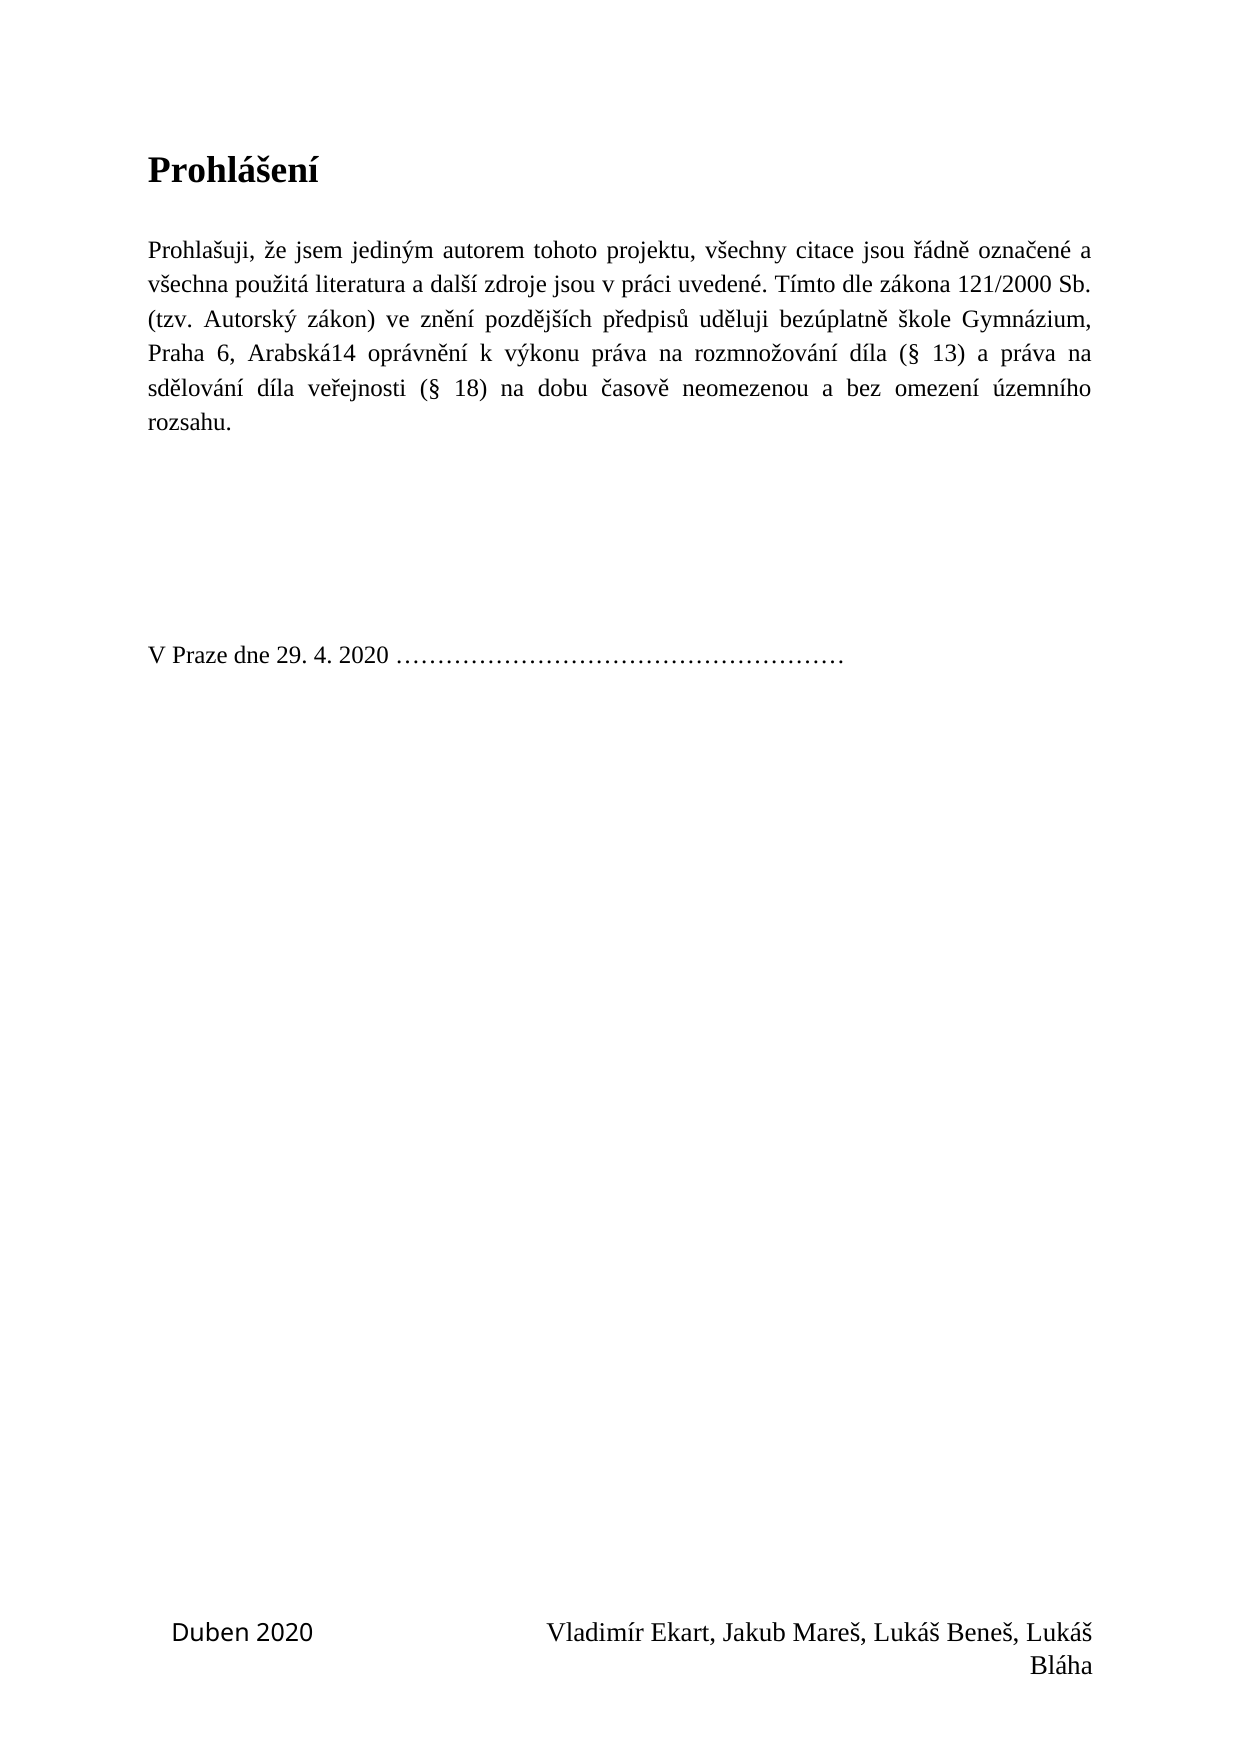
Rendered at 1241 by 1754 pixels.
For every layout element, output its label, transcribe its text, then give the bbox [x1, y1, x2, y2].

text Prohlašuji, že jsem jediným autorem tohoto projektu, všechny citace jsou řádně označené a všechna použitá literatura a další zdroje jsou v práci uvedené. Tímto dle zákona 121/2000 Sb. (tzv. Autorský zákon) ve znění pozdějších předpisů uděluji bezúplatně škole Gymnázium, Praha 6, Arabská14 oprávnění k výkonu práva na rozmnožování díla (§ 13) a práva na sdělování díla veřejnosti (§ 18) na dobu časově neomezenou a bez omezení územního rozsahu. [148, 235, 1093, 436]
text Prohlášení [148, 148, 1093, 191]
text V Praze dne 29. 4. 2020 ……………………………………………… [148, 641, 1093, 669]
